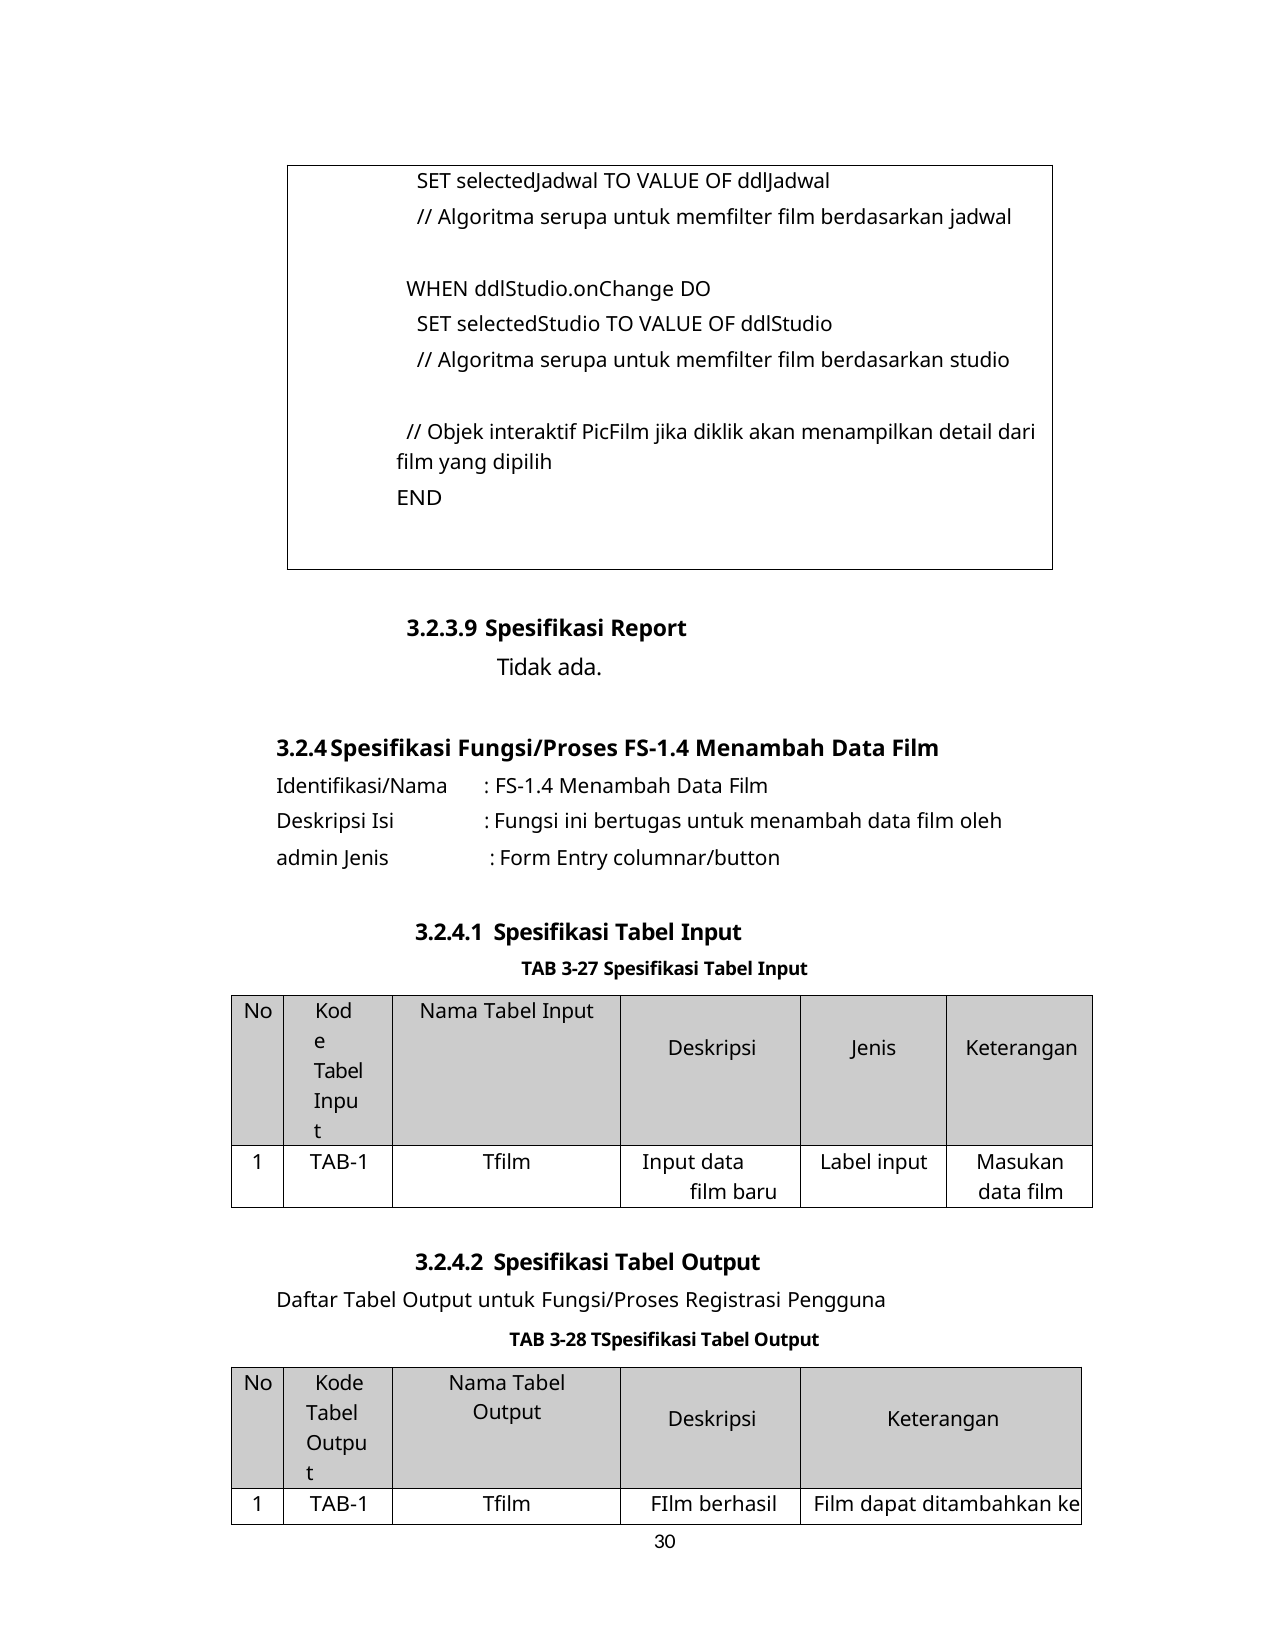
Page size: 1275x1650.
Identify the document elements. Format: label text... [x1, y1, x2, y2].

subtitle Spesifikasi Tabel Output [415, 1246, 1167, 1278]
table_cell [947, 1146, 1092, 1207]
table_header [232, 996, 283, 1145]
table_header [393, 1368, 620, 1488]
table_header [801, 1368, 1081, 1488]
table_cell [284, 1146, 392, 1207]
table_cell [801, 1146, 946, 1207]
subtitle Spesifikasi Fungsi/Proses FS-1.4 Menambah Data Film [276, 732, 1167, 763]
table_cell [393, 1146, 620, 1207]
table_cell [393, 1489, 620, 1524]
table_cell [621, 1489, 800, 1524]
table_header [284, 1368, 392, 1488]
subtitle Spesifikasi Tabel Input [415, 916, 1167, 947]
subtitle Spesifikasi Report [179, 612, 914, 643]
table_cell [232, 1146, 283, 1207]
text Daftar Tabel Output untuk Fungsi/Proses Registrasi Pengguna [276, 1285, 1167, 1313]
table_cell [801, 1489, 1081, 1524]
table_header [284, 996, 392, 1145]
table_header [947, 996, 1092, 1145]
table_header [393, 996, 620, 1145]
text Identifikasi/Nama : FS-1.4 Menambah Data Film [276, 771, 1167, 799]
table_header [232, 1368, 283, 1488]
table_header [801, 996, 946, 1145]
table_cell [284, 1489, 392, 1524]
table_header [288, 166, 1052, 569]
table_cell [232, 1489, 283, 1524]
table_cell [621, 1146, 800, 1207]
text TAB 3-28 TSpesifikasi Tabel Output [340, 1327, 989, 1352]
text Deskripsi Isi : Fungsi ini bertugas untuk menambah data film oleh admin Jenis : Form Entry columnar/button [276, 807, 1040, 872]
text TAB 3-27 Spesifikasi Tabel Input [180, 955, 1149, 981]
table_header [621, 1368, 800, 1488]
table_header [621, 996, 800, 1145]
text Tidak ada. [340, 651, 759, 682]
